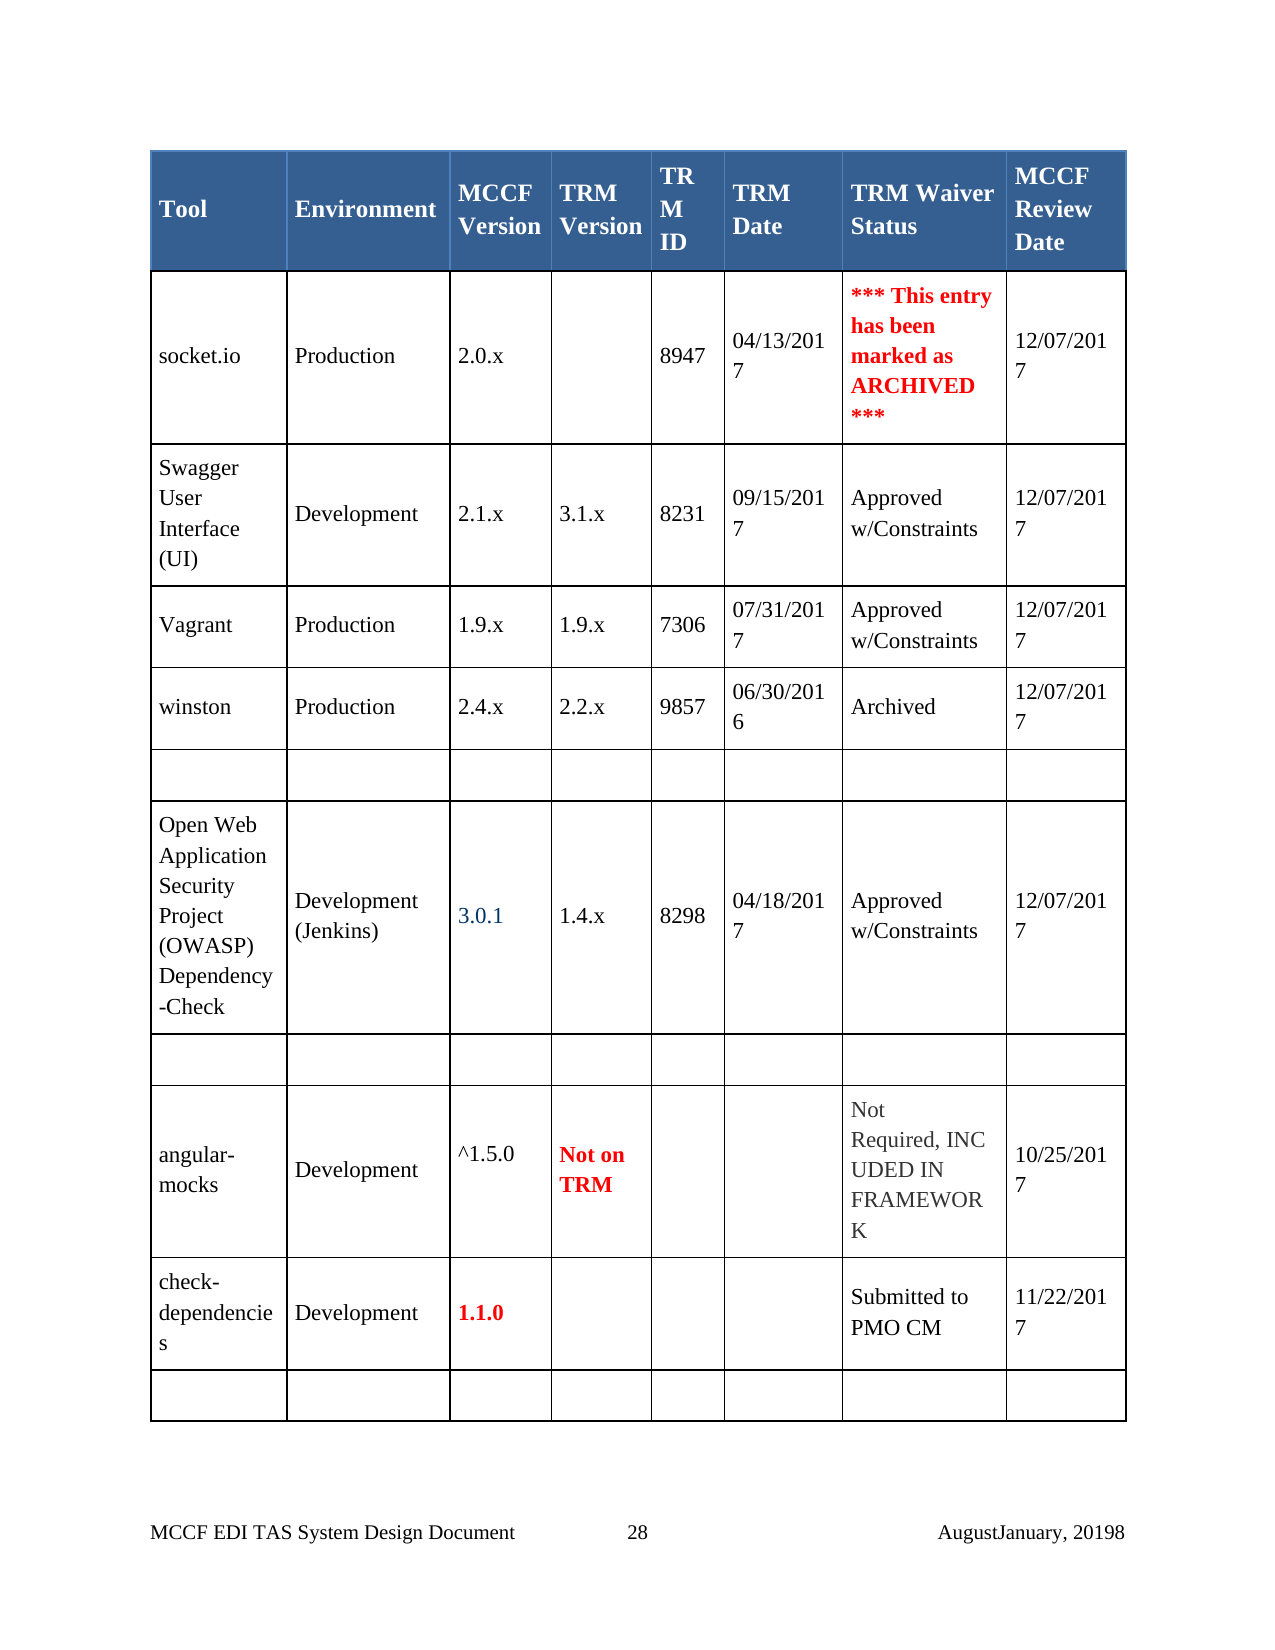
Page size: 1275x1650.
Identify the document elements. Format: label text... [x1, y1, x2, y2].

table_cell 04/13/2017 [725, 272, 842, 443]
table_header Tool [152, 152, 286, 270]
table_cell 04/18/2017 [725, 802, 842, 1033]
table_header TRM Waiver Status [843, 152, 1006, 270]
table_cell Open Web Application Security Project (OWASP) Dependency-Check [152, 802, 286, 1033]
table_header TRM Date [725, 152, 842, 270]
table_cell [152, 1035, 286, 1084]
table_cell 8298 [652, 802, 724, 1033]
table_cell Approved w/Constraints [843, 802, 1006, 1033]
table_header MCCF Version [451, 152, 551, 270]
table_cell 1.9.x [552, 587, 651, 667]
table_cell [451, 750, 551, 800]
table_cell 2.0.x [451, 272, 551, 443]
table_cell [725, 1258, 842, 1369]
table_cell angular-mocks [152, 1086, 286, 1257]
table_cell Not on TRM [552, 1086, 651, 1257]
table_cell [725, 1371, 842, 1420]
table_cell Production [288, 587, 449, 667]
table_cell check-dependencies [152, 1258, 286, 1369]
table_cell 1.1.0 [451, 1258, 551, 1369]
table_cell socket.io [152, 272, 286, 443]
table_cell [843, 1371, 1006, 1420]
table_cell [652, 1258, 724, 1369]
table_cell 2.1.x [451, 445, 551, 585]
table_cell 1.9.x [451, 587, 551, 667]
table_cell 12/07/2017 [1007, 668, 1125, 748]
table_cell [1007, 1035, 1125, 1084]
table_cell winston [152, 668, 286, 748]
table_cell Development (Jenkins) [288, 802, 449, 1033]
table_cell 1.4.x [552, 802, 651, 1033]
table_cell 8231 [652, 445, 724, 585]
table_cell 11/22/2017 [1007, 1258, 1125, 1369]
table_cell [552, 1035, 651, 1084]
table_cell [1007, 750, 1125, 800]
table_cell Approved w/Constraints [843, 445, 1006, 585]
table_cell Approved w/Constraints [843, 587, 1006, 667]
table_cell 07/31/2017 [725, 587, 842, 667]
table_cell Development [288, 445, 449, 585]
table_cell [843, 272, 1006, 443]
table_cell 2.4.x [451, 668, 551, 748]
table_cell 12/07/2017 [1007, 802, 1125, 1033]
table_header Environment [288, 152, 449, 270]
table_cell [288, 750, 449, 800]
table_cell [552, 750, 651, 800]
table_cell [843, 750, 1006, 800]
table_cell Submitted to PMO CM [843, 1258, 1006, 1369]
table_cell [152, 1371, 286, 1420]
table_cell 7306 [652, 587, 724, 667]
table_cell [652, 1086, 724, 1257]
table_cell Production [288, 668, 449, 748]
table_cell 09/15/2017 [725, 445, 842, 585]
table_cell 3.0.1 [451, 802, 551, 1033]
table_cell [725, 750, 842, 800]
table_cell Swagger User Interface (UI) [152, 445, 286, 585]
table_cell [725, 1035, 842, 1084]
table_cell 12/07/2017 [1007, 445, 1125, 585]
table_header TRM Version [552, 152, 651, 270]
table_cell Production [288, 272, 449, 443]
table_cell Archived [843, 668, 1006, 748]
table_cell Development [288, 1086, 449, 1257]
table_cell 10/25/2017 [1007, 1086, 1125, 1257]
table_cell Not Required, INCUDED IN FRAMEWORK [843, 1086, 1006, 1257]
table_cell [652, 1035, 724, 1084]
table_cell [1007, 1371, 1125, 1420]
table_cell 8947 [652, 272, 724, 443]
table_cell ^1.5.0 [451, 1086, 551, 1257]
table_cell [552, 1371, 651, 1420]
table_cell 06/30/2016 [725, 668, 842, 748]
table_cell 9857 [652, 668, 724, 748]
table_cell [552, 272, 651, 443]
table_cell [652, 750, 724, 800]
table_cell [288, 1371, 449, 1420]
table_cell [451, 1035, 551, 1084]
table_cell Development [288, 1258, 449, 1369]
table_cell 2.2.x [552, 668, 651, 748]
table_cell [152, 750, 286, 800]
table_cell Vagrant [152, 587, 286, 667]
table_cell 12/07/2017 [1007, 587, 1125, 667]
table_cell [288, 1035, 449, 1084]
table_cell 12/07/2017 [1007, 272, 1125, 443]
table_cell 3.1.x [552, 445, 651, 585]
table_cell [451, 1371, 551, 1420]
table_cell [843, 1035, 1006, 1084]
table_cell [725, 1086, 842, 1257]
table_header MCCF Review Date [1007, 152, 1125, 270]
table_header TRM ID [652, 152, 724, 270]
table_cell [552, 1258, 651, 1369]
table_cell [652, 1371, 724, 1420]
